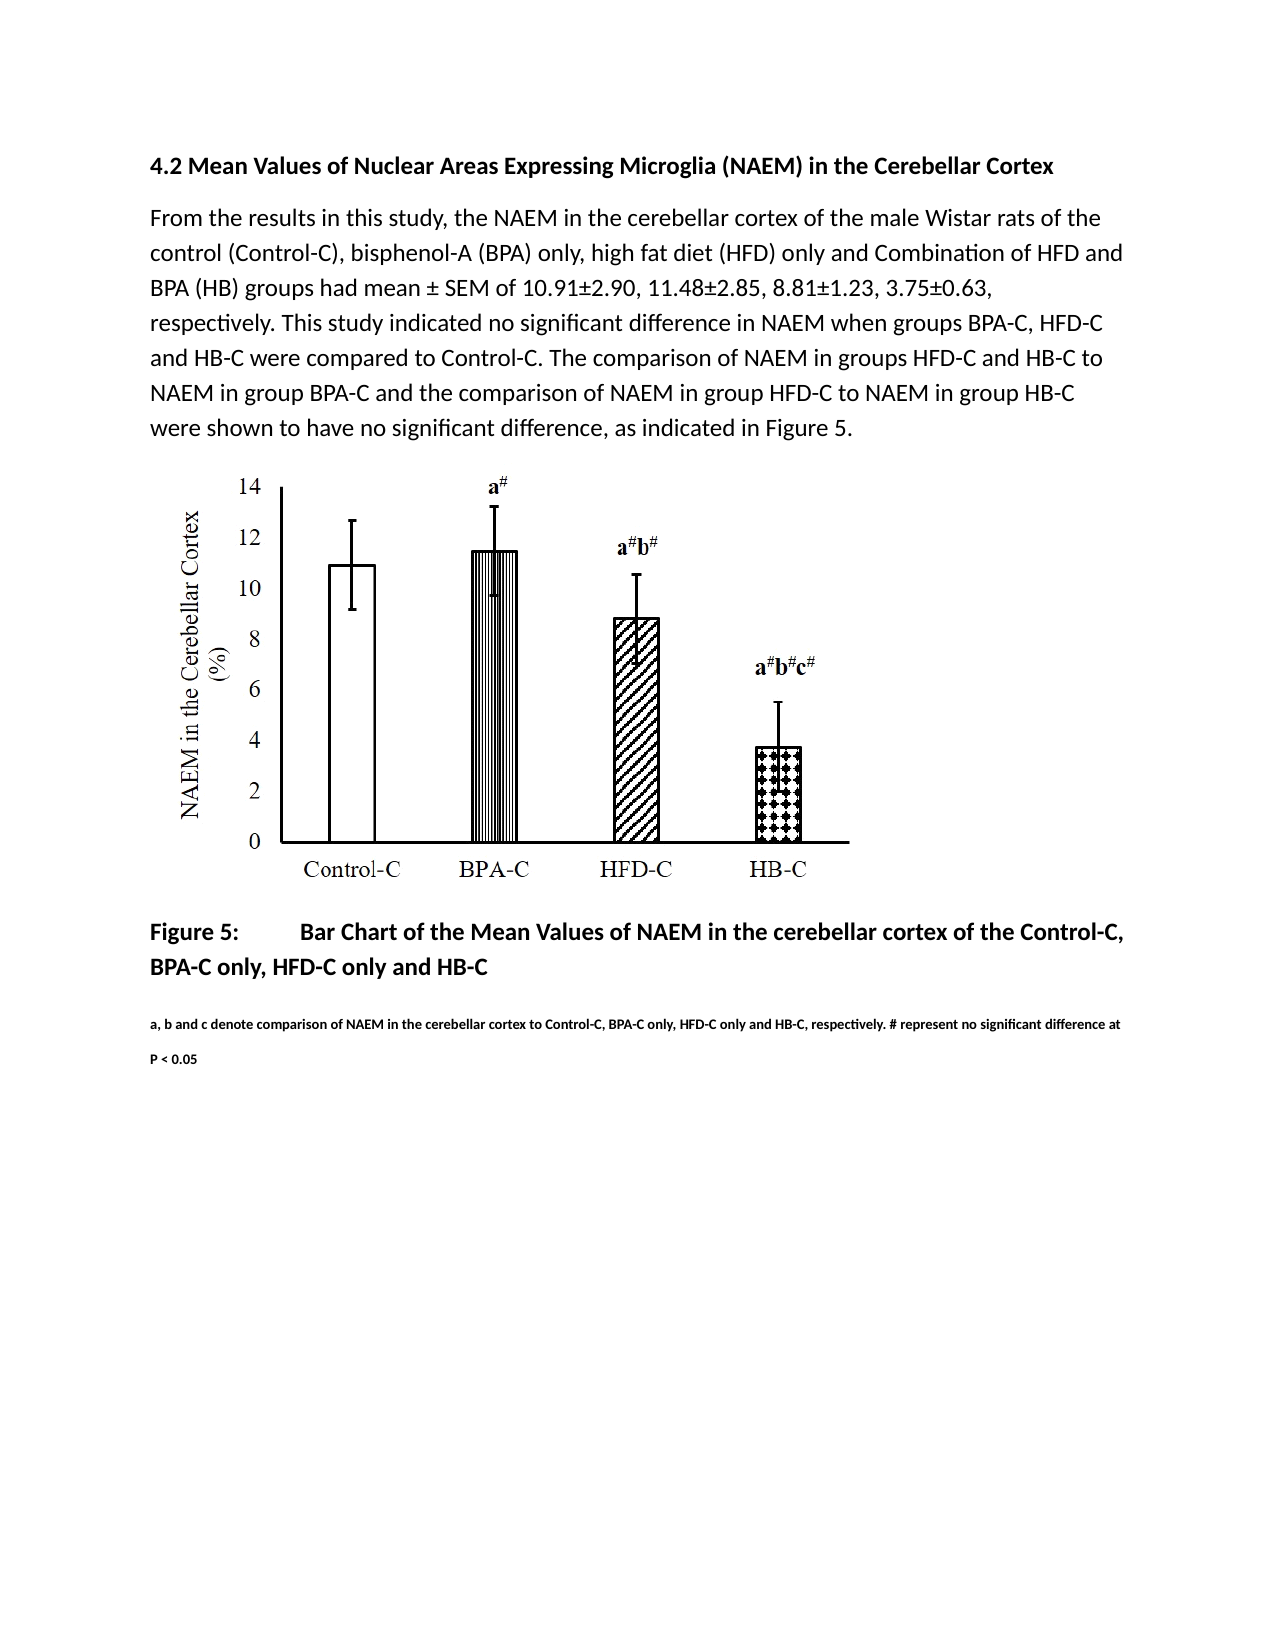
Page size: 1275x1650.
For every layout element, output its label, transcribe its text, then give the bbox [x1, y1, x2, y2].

text 4.2 Mean Values of Nuclear Areas Expressing Microglia (NAEM) in the Cerebellar Cortex [150, 150, 1125, 181]
text From the results in this study, the NAEM in the cerebellar cortex of the male Wistar rats of the control (Control-C), bisphenol-A (BPA) only, high fat diet (HFD) only and Combination of HFD and BPA (HB) groups had mean ± SEM of 10.91±2.90, 11.48±2.85, 8.81±1.23, 3.75±0.63, respectively. This study indicated no significant difference in NAEM when groups BPA-C, HFD-C and HB-C were compared to Control-C. The comparison of NAEM in groups HFD-C and HB-C to NAEM in group BPA-C and the comparison of NAEM in group HFD-C to NAEM in group HB-C were shown to have no significant difference, as indicated in Figure 5. [150, 202, 1125, 442]
picture [150, 463, 871, 895]
text Figure 5: Bar Chart of the Mean Values of NAEM in the cerebellar cortex of the Control-C, BPA-C only, HFD-C only and HB-C [150, 916, 1125, 981]
text a, b and c denote comparison of NAEM in the cerebellar cortex to Control-C, BPA-C only, HFD-C only and HB-C, respectively. # represent no significant difference at P < 0.05 [150, 1002, 1125, 1068]
